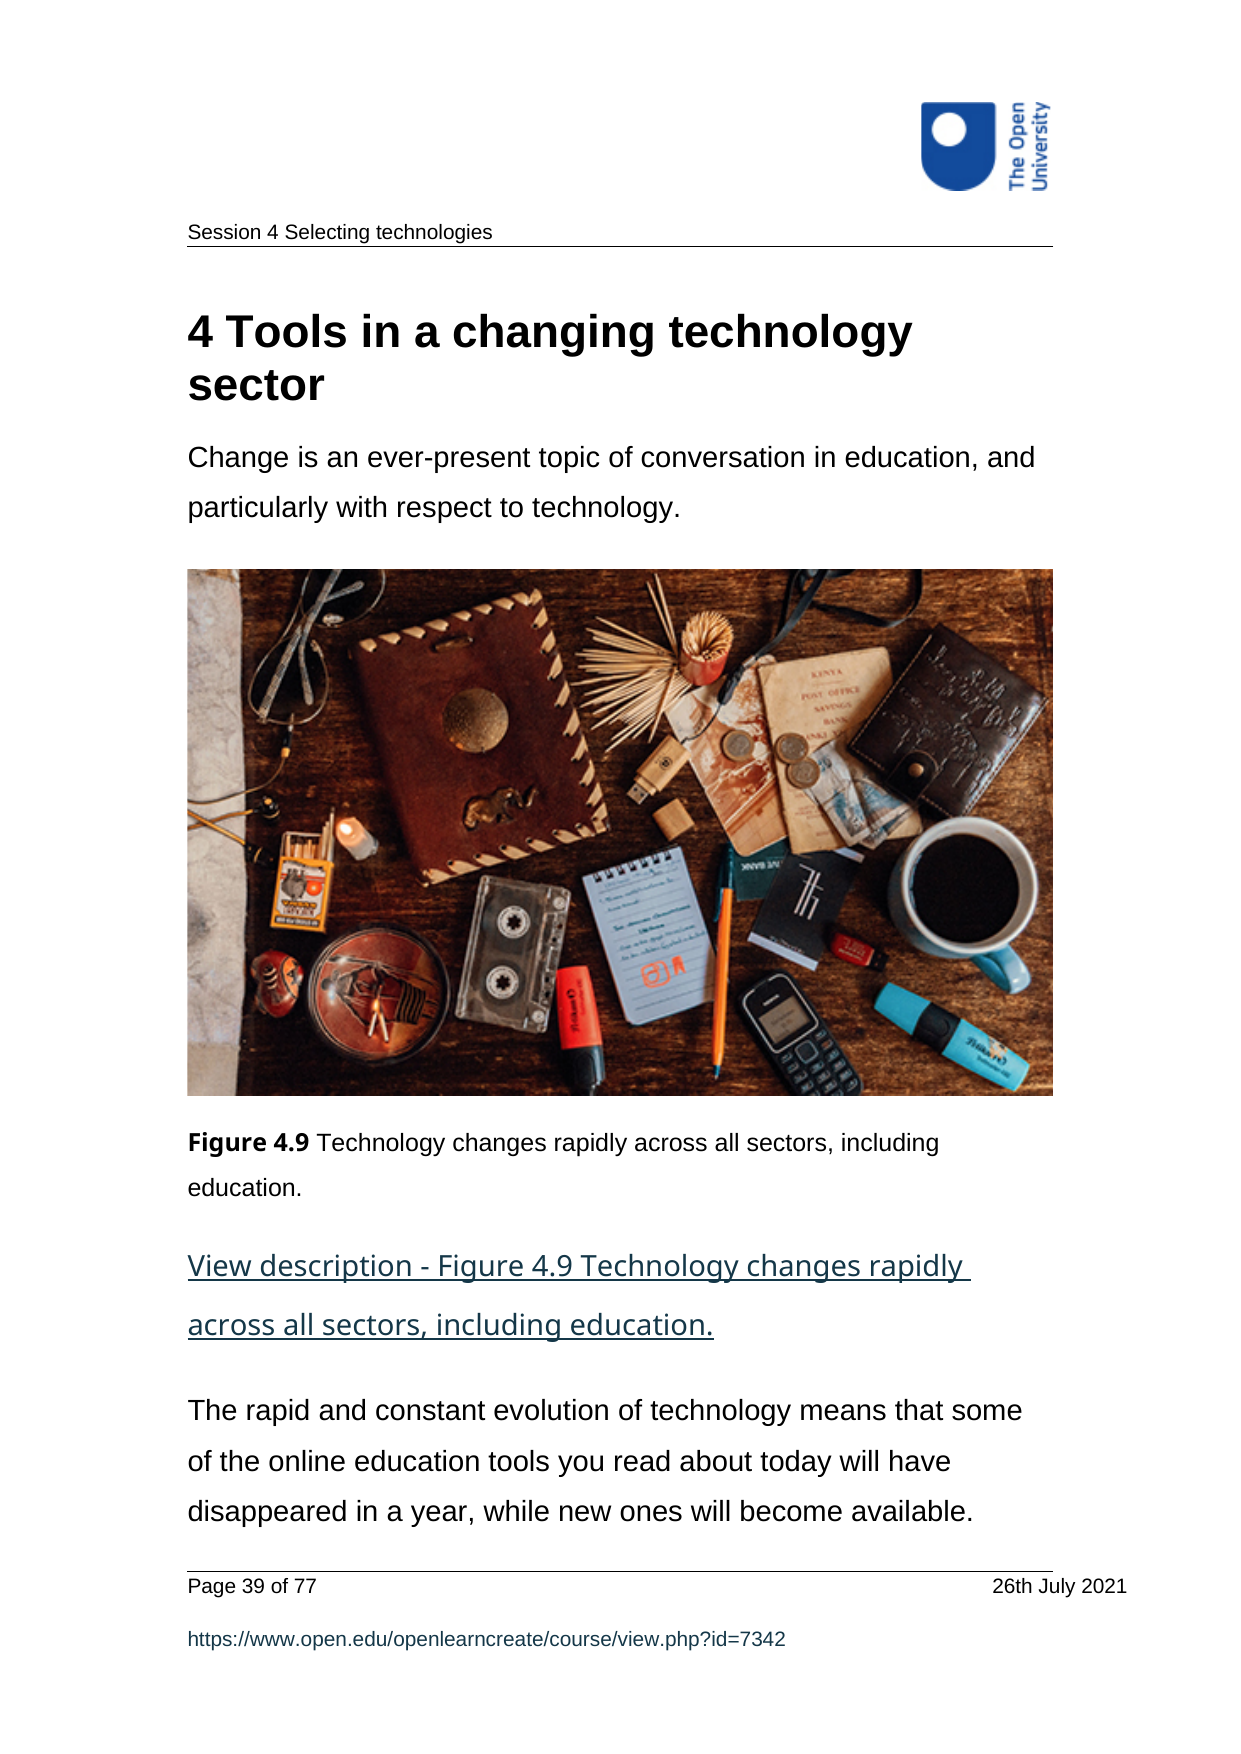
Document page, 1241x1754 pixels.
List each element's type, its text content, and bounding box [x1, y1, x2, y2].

picture [921, 102, 1052, 191]
text Figure 4.9 Technology changes rapidly across all sectors, including education. [187, 1124, 1053, 1202]
subtitle 4 Tools in a changing technology sector [187, 305, 1053, 410]
text Change is an ever-present topic of conversation in education, and particularly with respect to technology. [187, 439, 1053, 523]
text View description - Figure 4.9 Technology changes rapidly across all sectors, including education. [187, 1245, 1053, 1344]
picture [187, 569, 1053, 1096]
